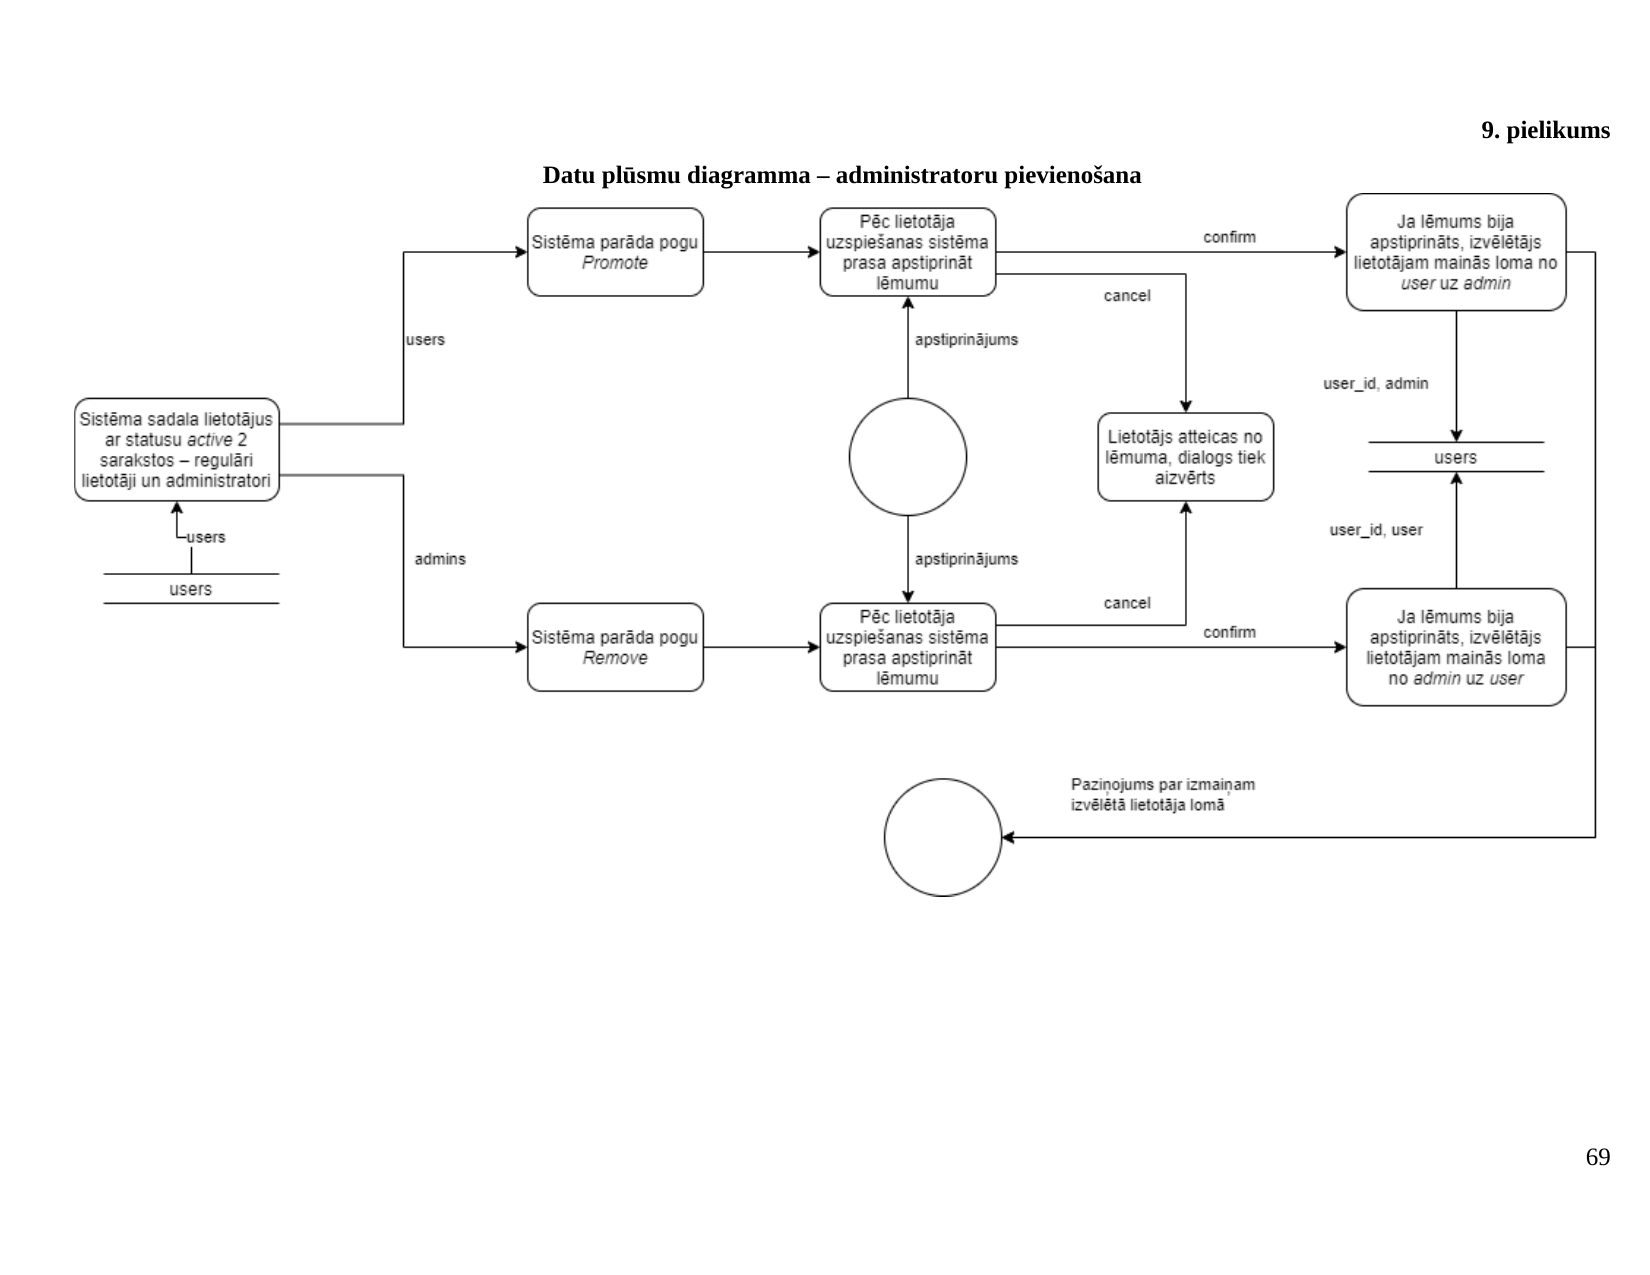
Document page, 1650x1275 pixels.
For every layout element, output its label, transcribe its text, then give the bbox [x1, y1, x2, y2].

picture [74, 193, 1611, 897]
subtitle 9. pielikums [74, 115, 1610, 144]
text Datu plūsmu diagramma – administratoru pievienošana [74, 160, 1610, 189]
